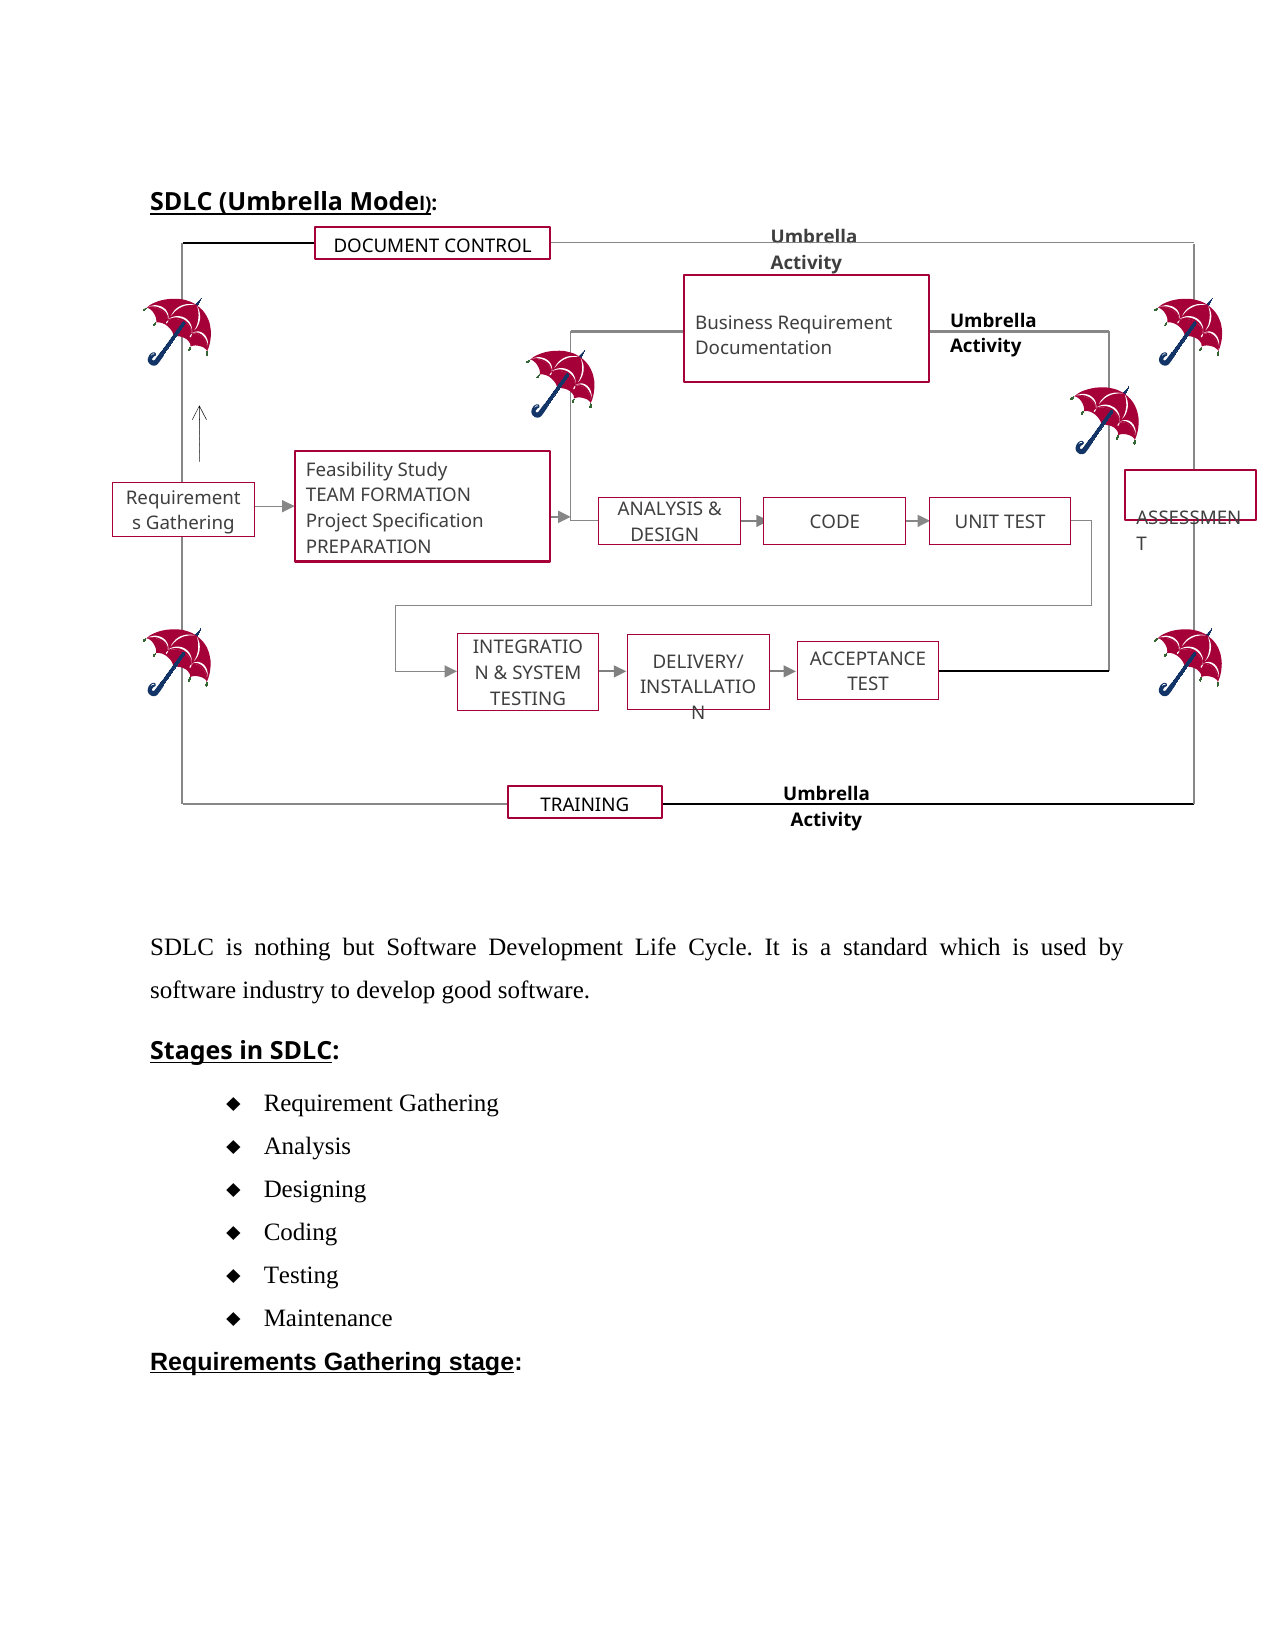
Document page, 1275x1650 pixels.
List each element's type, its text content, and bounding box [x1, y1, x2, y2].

list Designing [226, 1174, 1125, 1203]
text Stages in SDLC: [150, 1033, 1125, 1067]
text SDLC is nothing but Software Development Life Cycle. It is a standard which is used by software industry to develop good software. [150, 932, 1125, 1004]
list Requirement Gathering [226, 1088, 1125, 1117]
text SDLC (Umbrella Model): [150, 184, 1125, 218]
text Requirements Gathering stage: [150, 1347, 1125, 1375]
list Coding [226, 1217, 1125, 1246]
list Maintenance [226, 1303, 1125, 1332]
list Testing [226, 1260, 1125, 1289]
list Analysis [226, 1131, 1125, 1160]
